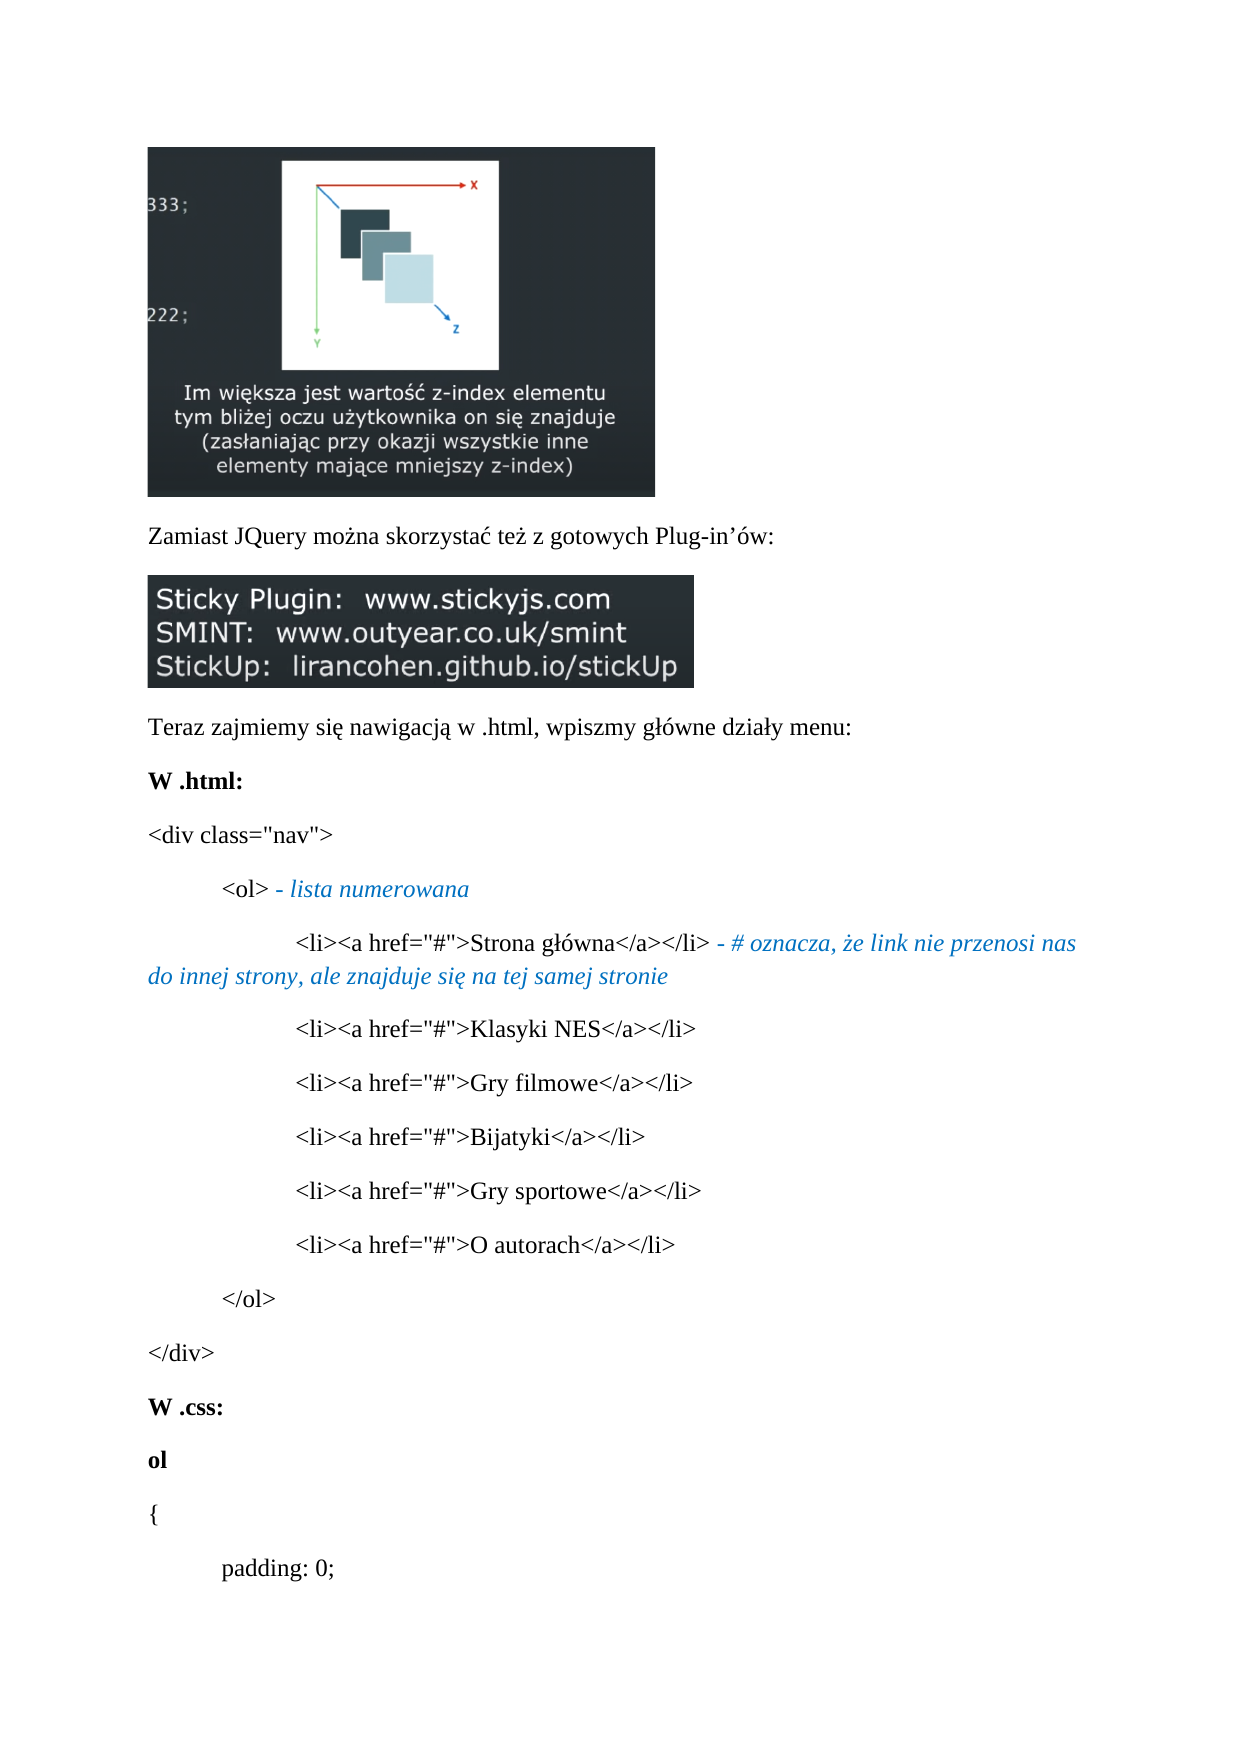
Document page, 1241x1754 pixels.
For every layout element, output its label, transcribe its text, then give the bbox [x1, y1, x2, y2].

picture [147, 575, 694, 688]
text ol [148, 1445, 1093, 1474]
text <ol> - lista numerowana [148, 874, 1093, 903]
text <li><a href="#">O autorach</a></li> [148, 1230, 1093, 1259]
text <li><a href="#">Bijatyki</a></li> [148, 1122, 1093, 1151]
text W .html: [148, 766, 1093, 795]
text </ol> [148, 1284, 1093, 1313]
text { [148, 1499, 1093, 1528]
text <li><a href="#">Klasyki NES</a></li> [148, 1014, 1093, 1043]
text <li><a href="#">Gry sportowe</a></li> [148, 1176, 1093, 1205]
text Zamiast JQuery można skorzystać też z gotowych Plug-in’ów: [148, 521, 1093, 550]
text </div> [148, 1338, 1093, 1366]
text Teraz zajmiemy się nawigacją w .html, wpiszmy główne działy menu: [148, 712, 1093, 741]
text <div class="nav"> [148, 820, 1093, 849]
text padding: 0; [148, 1553, 1093, 1582]
text <li><a href="#">Gry filmowe</a></li> [148, 1068, 1093, 1097]
text W .css: [148, 1392, 1093, 1420]
text <li><a href="#">Strona główna</a></li> - # oznacza, że link nie przenosi nas do innej strony, ale znajduje się na tej samej stronie [148, 928, 1093, 989]
picture [147, 147, 655, 497]
